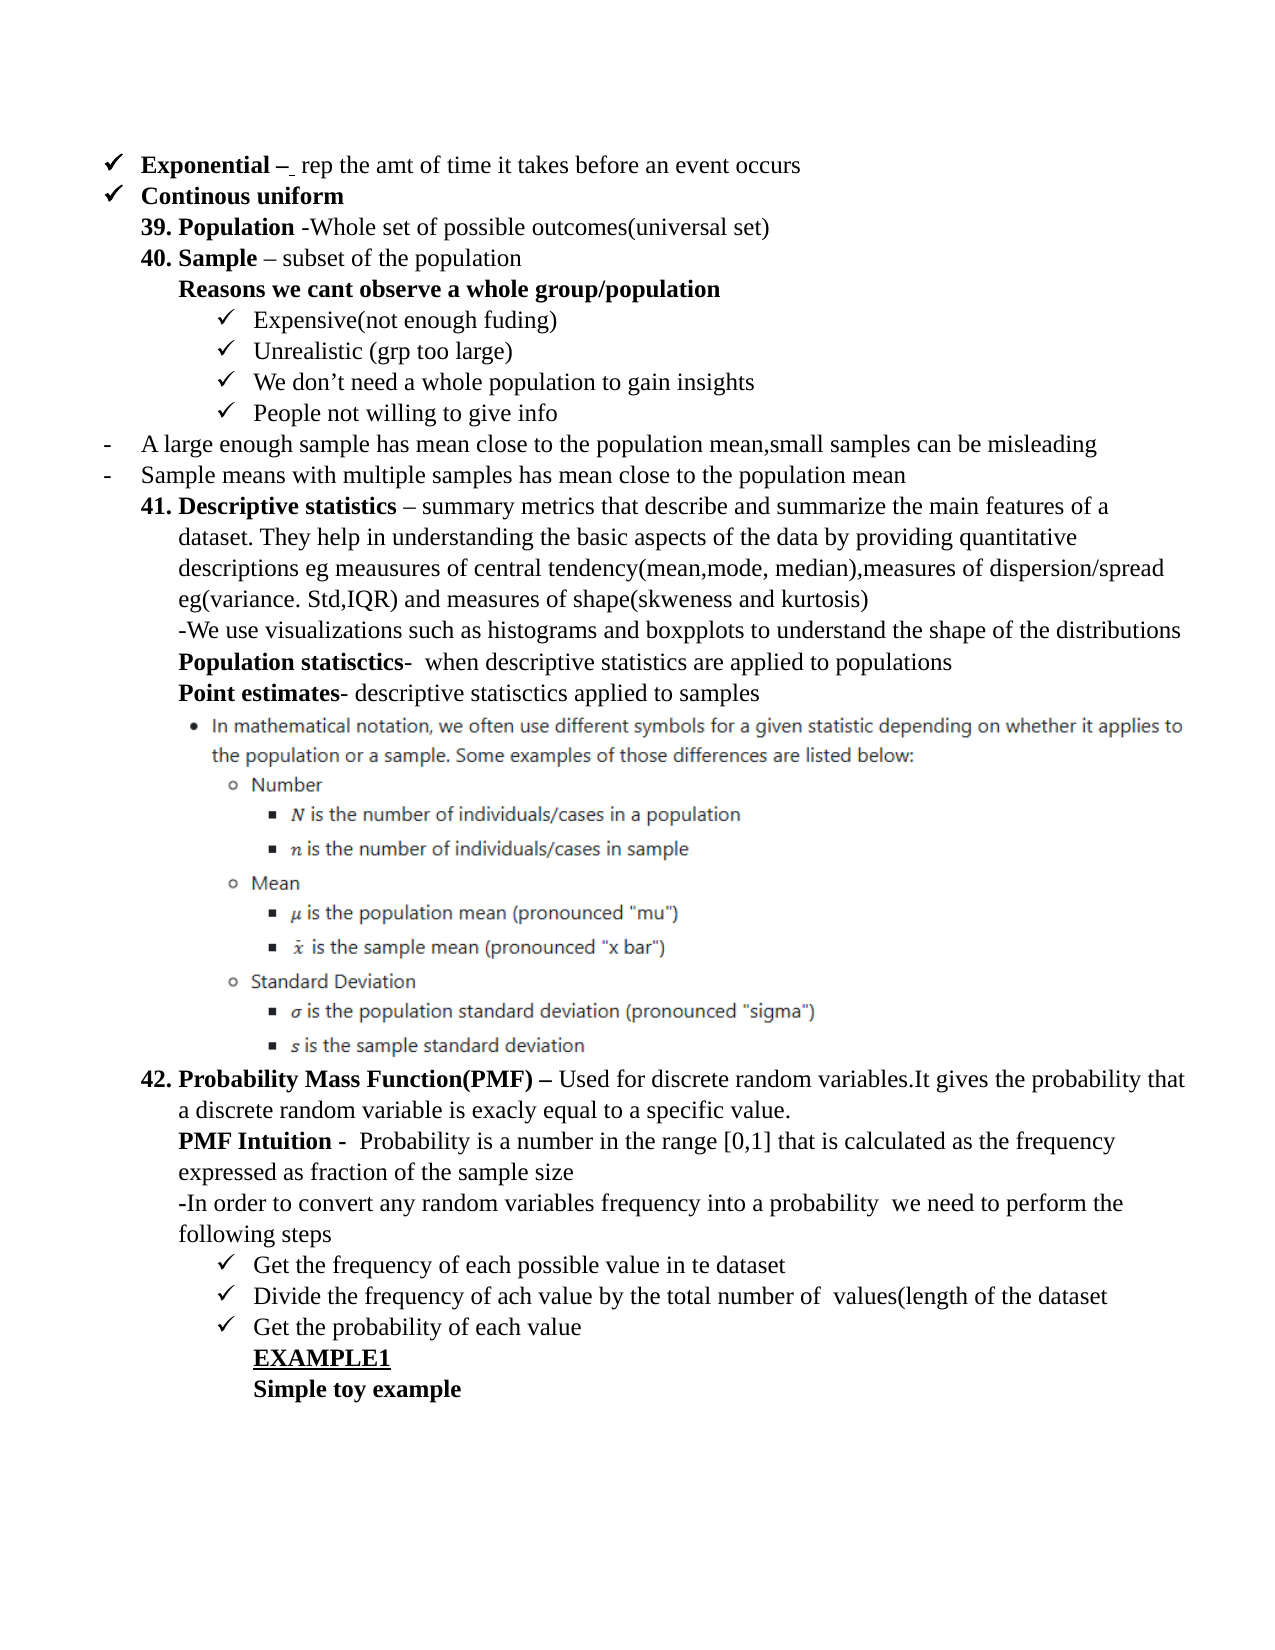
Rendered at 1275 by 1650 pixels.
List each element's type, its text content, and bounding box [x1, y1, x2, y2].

list A large enough sample has mean close to the population mean,small samples can be misleading [103, 429, 1191, 458]
list Continous uniform [103, 181, 1191, 210]
list Get the probability of each value [216, 1312, 1191, 1341]
list Reasons we cant observe a whole group/population [178, 274, 1191, 303]
list PMF Intuition - Probability is a number in the range [0,1] that is calculated as the frequency expressed as fraction of the sample size [178, 1126, 1191, 1186]
list Exponential – rep the amt of time it takes before an event occurs [103, 150, 1191, 179]
list Get the frequency of each possible value in te dataset [216, 1250, 1191, 1279]
list -In order to convert any random variables frequency into a probability we need to perform the following steps [178, 1188, 1191, 1248]
list We don’t need a whole population to gain insights [216, 367, 1191, 396]
list Population -Whole set of possible outcomes(universal set) [141, 212, 1191, 241]
list Divide the frequency of ach value by the total number of values(length of the dataset [216, 1281, 1191, 1310]
list Simple toy example [253, 1374, 1191, 1403]
list People not willing to give info [216, 398, 1191, 427]
list -We use visualizations such as histograms and boxpplots to understand the shape of the distributions [178, 616, 1191, 644]
list Sample means with multiple samples has mean close to the population mean [103, 460, 1191, 489]
list EXAMPLE1 [253, 1343, 1191, 1372]
picture [178, 708, 1209, 1062]
list Probability Mass Function(PMF) – Used for discrete random variables.It gives the probability that a discrete random variable is exacly equal to a specific value. [141, 1064, 1191, 1124]
list Population statisctics- when descriptive statistics are applied to populations [178, 647, 1191, 675]
list Point estimates- descriptive statisctics applied to samples [178, 678, 1191, 706]
list Sample – subset of the population [141, 243, 1191, 272]
list Descriptive statistics – summary metrics that describe and summarize the main features of a dataset. They help in understanding the basic aspects of the data by providing quantitative descriptions eg meausures of central tendency(mean,mode, median),measures of dispersion/spread eg(variance. Std,IQR) and measures of shape(skweness and kurtosis) [141, 491, 1191, 613]
list Unrealistic (grp too large) [216, 336, 1191, 365]
list Expensive(not enough fuding) [216, 305, 1191, 334]
